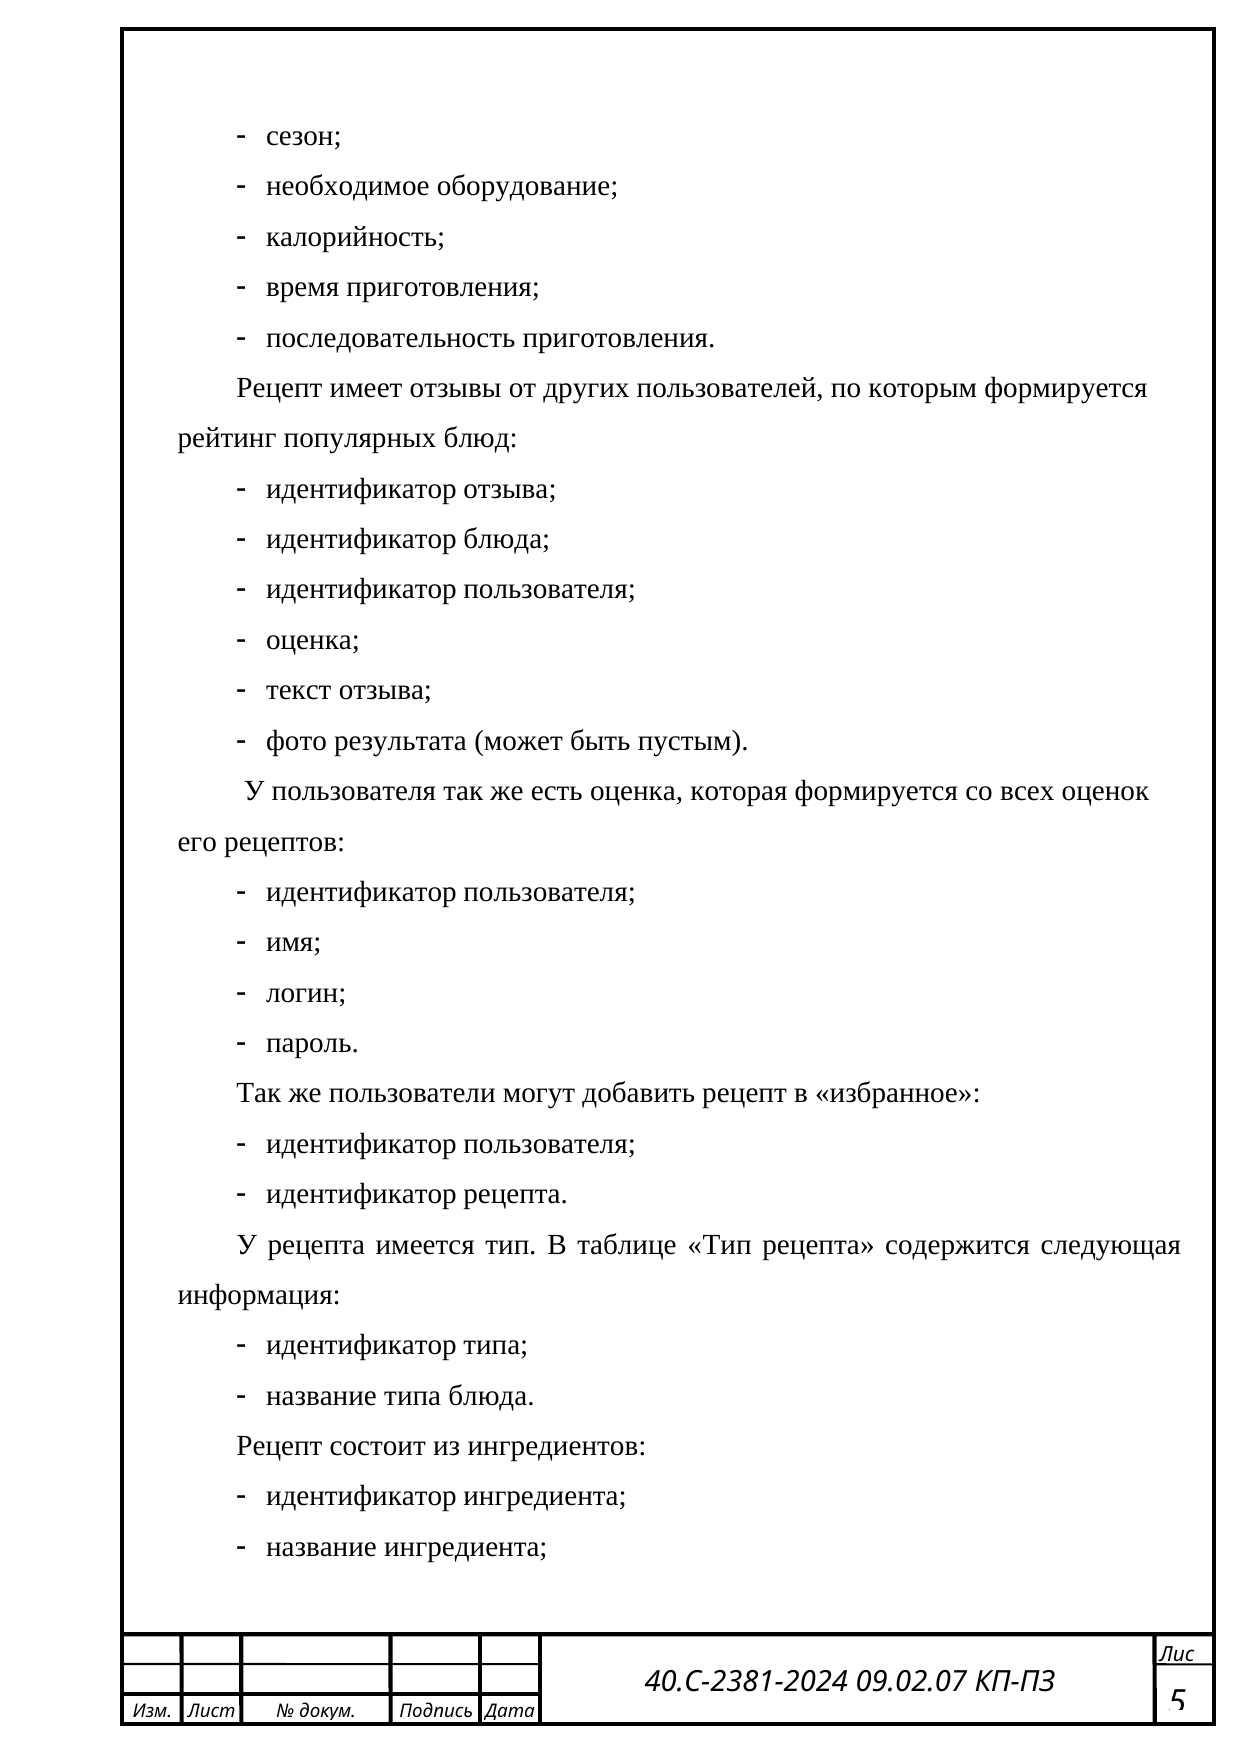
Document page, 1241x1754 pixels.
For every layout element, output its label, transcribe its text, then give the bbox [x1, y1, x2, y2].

list название ингредиента; [177, 1529, 1181, 1563]
text Рецепт состоит из ингредиентов: [177, 1428, 1181, 1462]
list идентификатор пользователя; [177, 874, 1181, 908]
list пароль. [177, 1025, 1181, 1059]
text У рецепта имеется тип. В таблице «Тип рецепта» содержится следующая информация: [177, 1227, 1181, 1311]
list идентификатор рецепта. [177, 1176, 1181, 1210]
text Так же пользователи могут добавить рецепт в «избранное»: [236, 1076, 1181, 1109]
list текст отзыва; [177, 672, 1181, 706]
list идентификатор блюда; [177, 521, 1181, 555]
list имя; [177, 924, 1181, 958]
list последовательность приготовления. [177, 320, 1181, 353]
list калорийность; [177, 219, 1181, 253]
text У пользователя так же есть оценка, которая формируется со всех оценок [236, 773, 1181, 807]
list сезон; [177, 118, 1181, 152]
list логин; [177, 975, 1181, 1008]
text Рецепт имеет отзывы от других пользователей, по которым формируется [236, 370, 1181, 404]
list идентификатор отзыва; [177, 471, 1181, 504]
list идентификатор ингредиента; [177, 1478, 1181, 1512]
list идентификатор типа; [177, 1327, 1181, 1361]
list время приготовления; [177, 269, 1181, 303]
list оценка; [177, 622, 1181, 656]
list необходимое оборудование; [177, 168, 1181, 202]
text рейтинг популярных блюд: [177, 421, 1181, 454]
text его рецептов: [177, 824, 1181, 857]
list название типа блюда. [177, 1378, 1181, 1411]
list фото результата (может быть пустым). [177, 723, 1181, 757]
list идентификатор пользователя; [177, 572, 1181, 605]
list идентификатор пользователя; [177, 1126, 1181, 1159]
